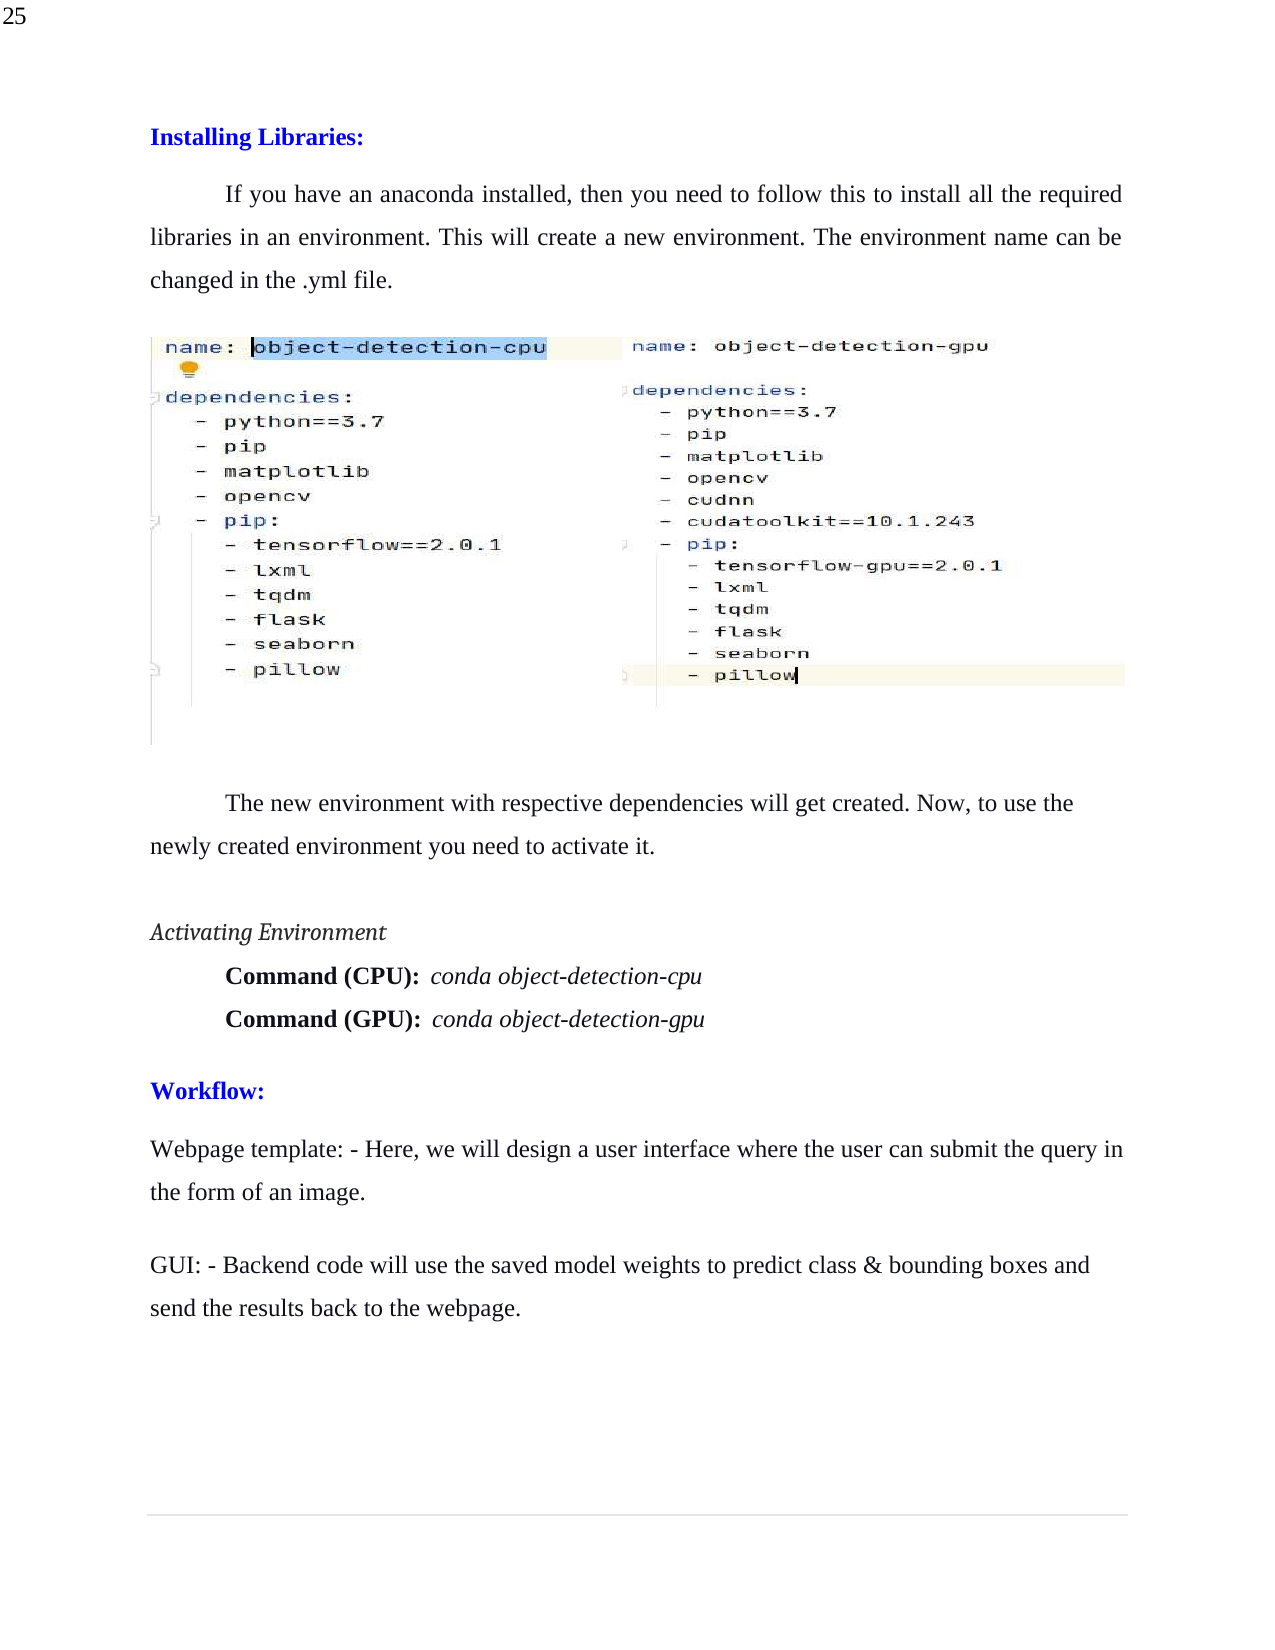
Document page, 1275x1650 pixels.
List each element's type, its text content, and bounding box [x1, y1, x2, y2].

text GUI: - Backend code will use the saved model weights to predict class & bounding boxes and send the results back to the webpage. [150, 1250, 1120, 1322]
text Command (GPU): conda object-detection-gpu [225, 1004, 1200, 1033]
text Command (CPU): conda object-detection-cpu [225, 961, 1200, 990]
subtitle Installing Libraries: [150, 122, 1200, 150]
text If you have an anaconda installed, then you need to follow this to install all the required libraries in an environment. This will create a new environment. The environment name can be changed in the .yml file. [150, 179, 1124, 294]
text Webpage template: - Here, we will design a user interface where the user can submit the query in the form of an image. [150, 1134, 1124, 1206]
text The new environment with respective dependencies will get created. Now, to use the newly created environment you need to activate it. [150, 733, 1120, 860]
subtitle Workflow: [150, 1076, 1200, 1105]
picture [150, 337, 1125, 745]
text Activating Environment [150, 918, 1200, 946]
